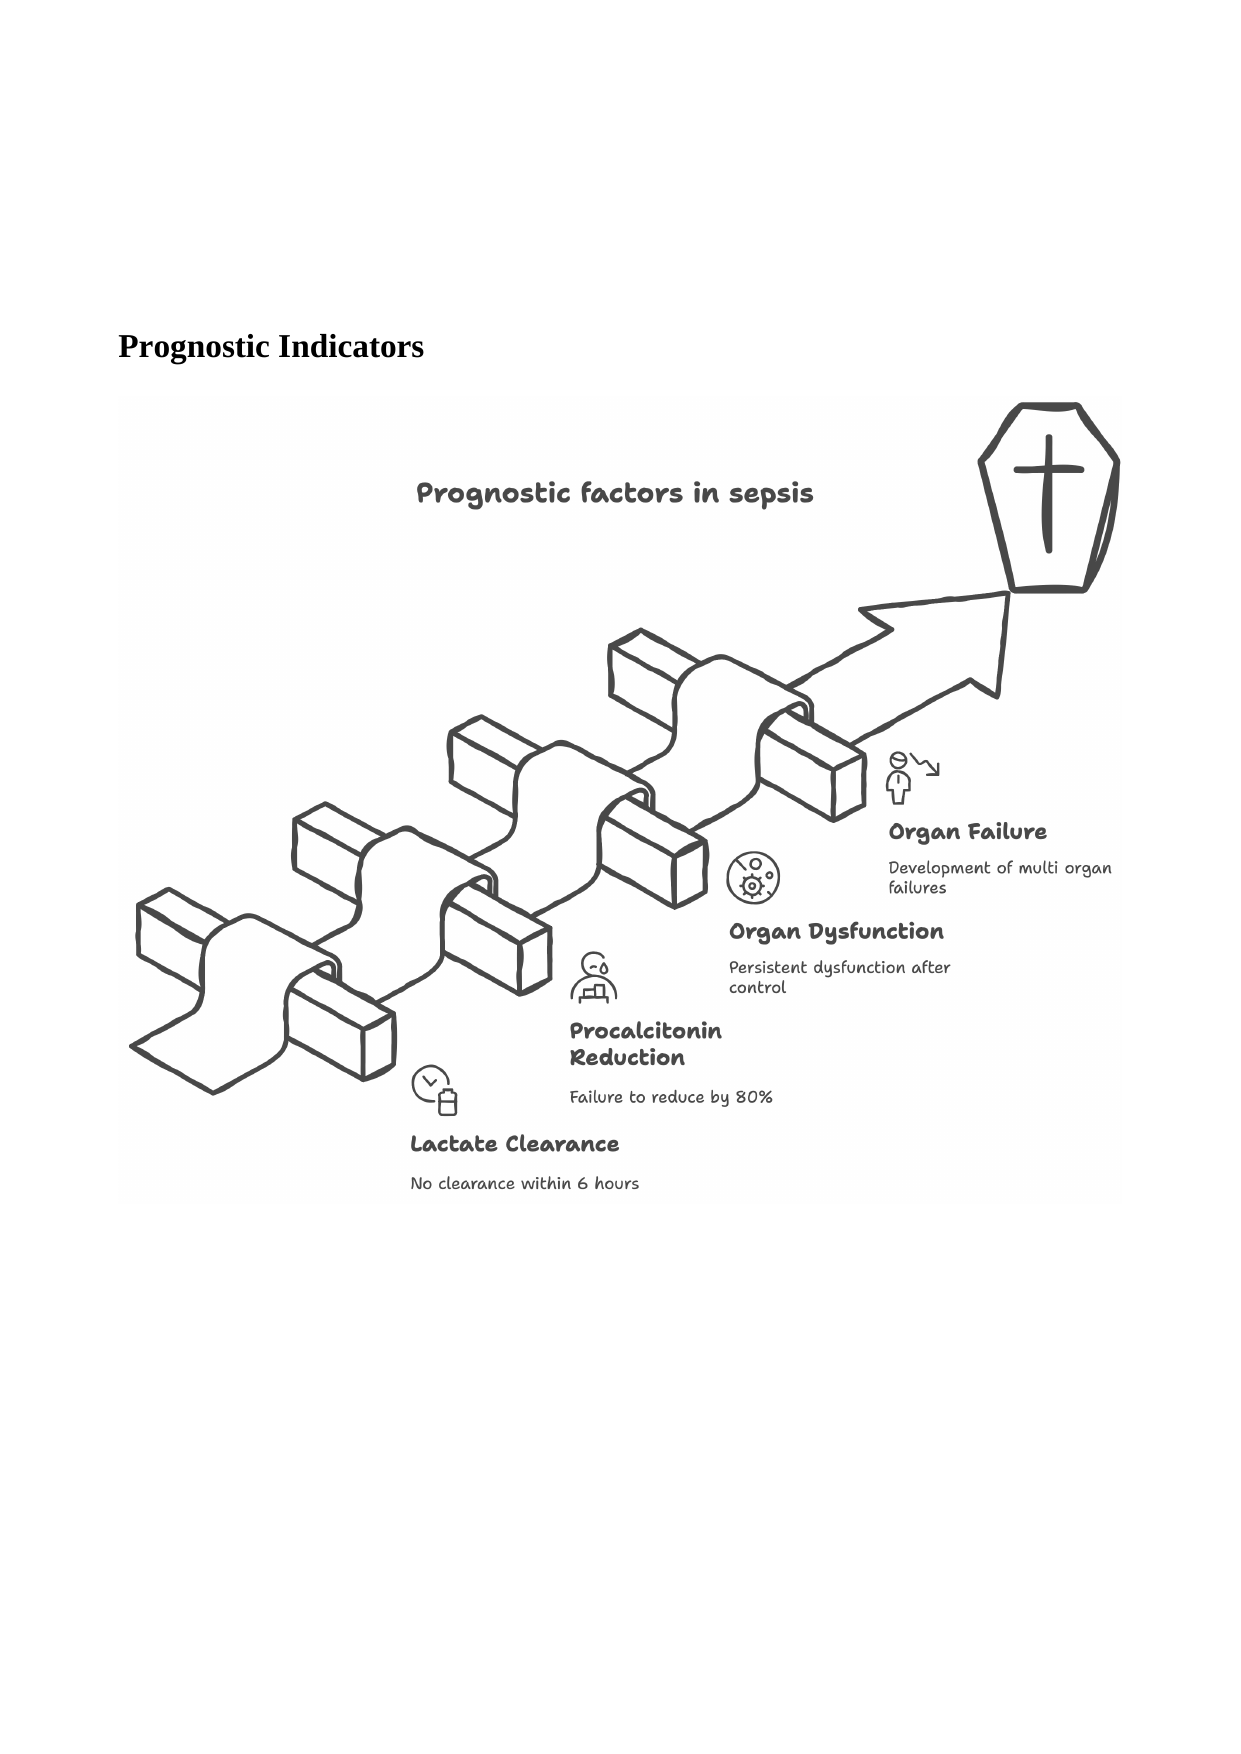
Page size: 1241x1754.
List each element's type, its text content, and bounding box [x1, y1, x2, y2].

picture [118, 396, 1123, 1204]
text Prognostic Indicators [118, 327, 1122, 365]
